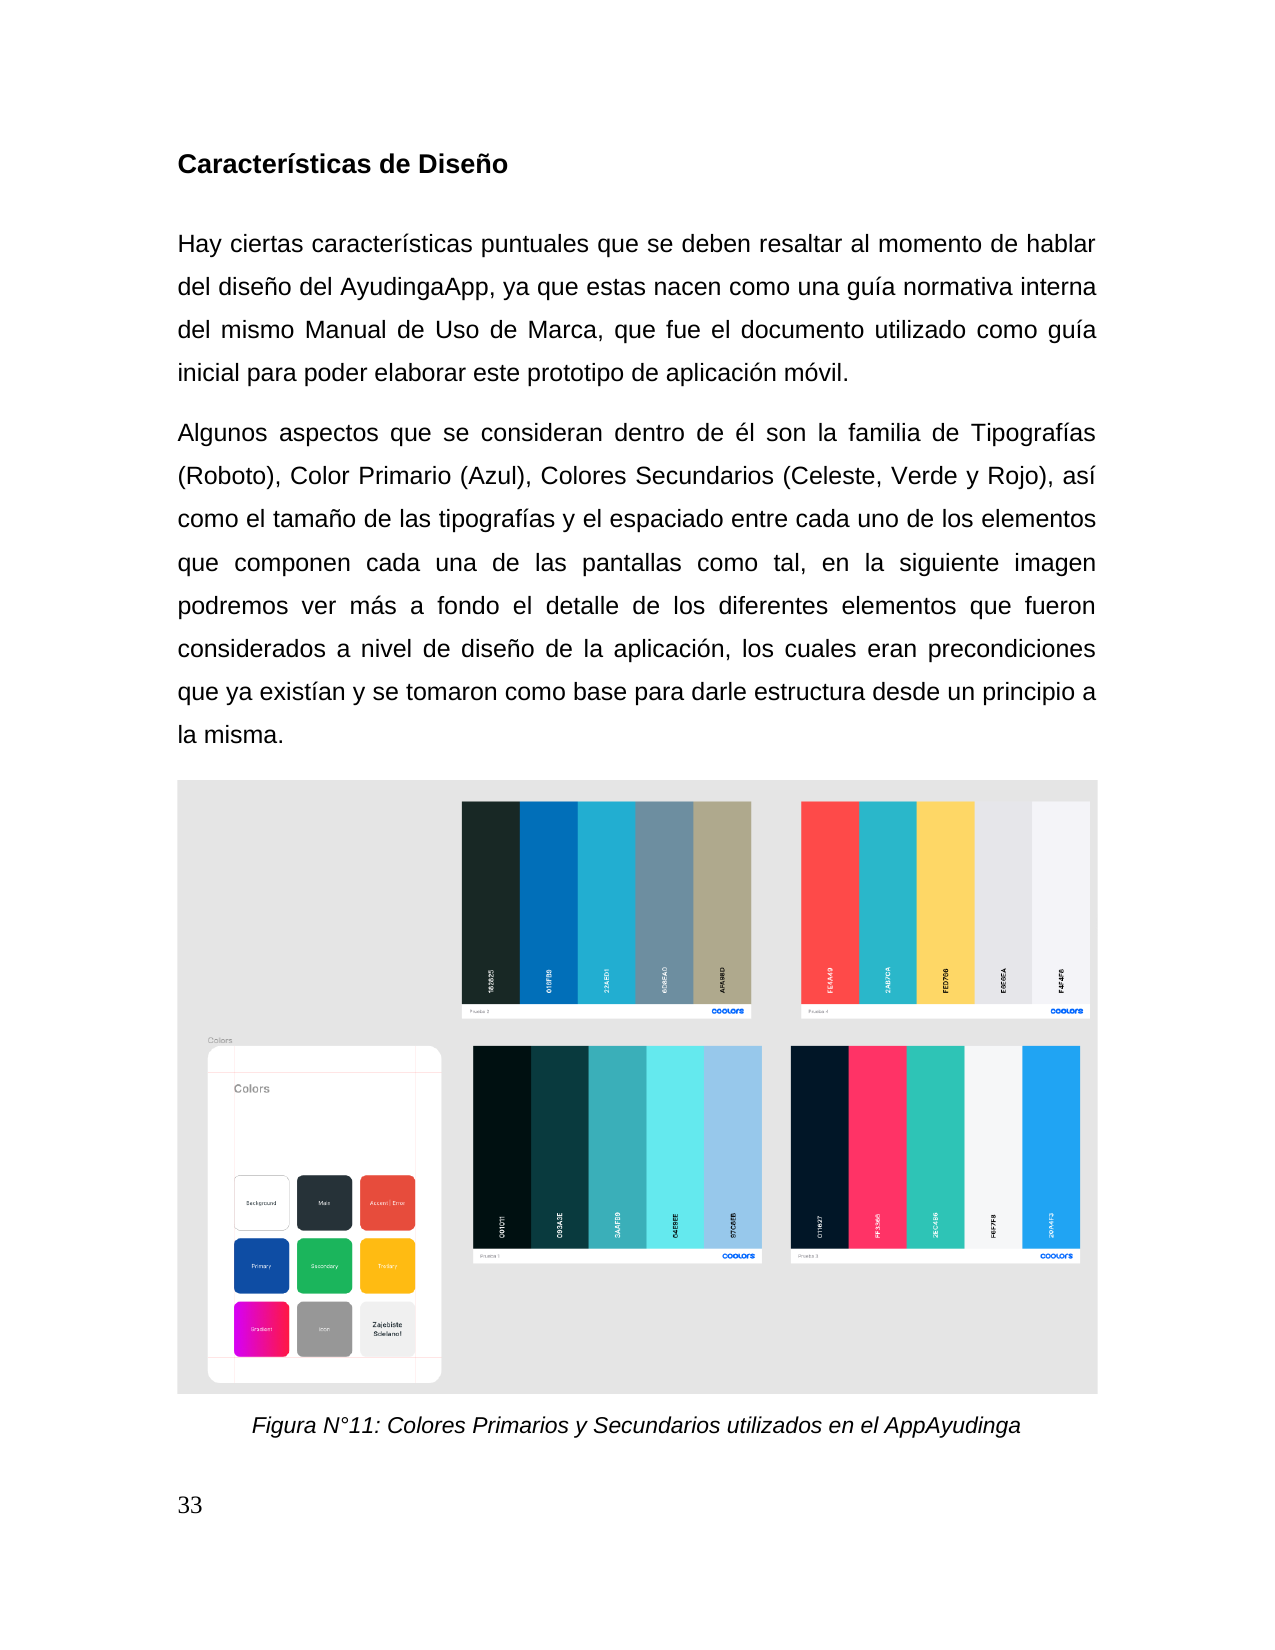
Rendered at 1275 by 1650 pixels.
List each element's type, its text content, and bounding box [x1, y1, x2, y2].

text Figura N°11: Colores Primarios y Secundarios utilizados en el AppAyudinga [177, 1412, 1098, 1439]
text Hay ciertas características puntuales que se deben resaltar al momento de hablar del diseño del AyudingaApp, ya que estas nacen como una guía normativa interna del mismo Manual de Uso de Marca, que fue el documento utilizado como guía inicial para poder elaborar este prototipo de aplicación móvil. [177, 229, 1098, 387]
picture [177, 780, 1098, 1394]
subtitle Características de Diseño [177, 148, 1098, 179]
text Algunos aspectos que se consideran dentro de él son la familia de Tipografías (Roboto), Color Primario (Azul), Colores Secundarios (Celeste, Verde y Rojo), así como el tamaño de las tipografías y el espaciado entre cada uno de los elementos que componen cada una de las pantallas como tal, en la siguiente imagen podremos ver más a fondo el detalle de los diferentes elementos que fueron considerados a nivel de diseño de la aplicación, los cuales eran precondiciones que ya existían y se tomaron como base para darle estructura desde un principio a la misma. [177, 418, 1098, 749]
